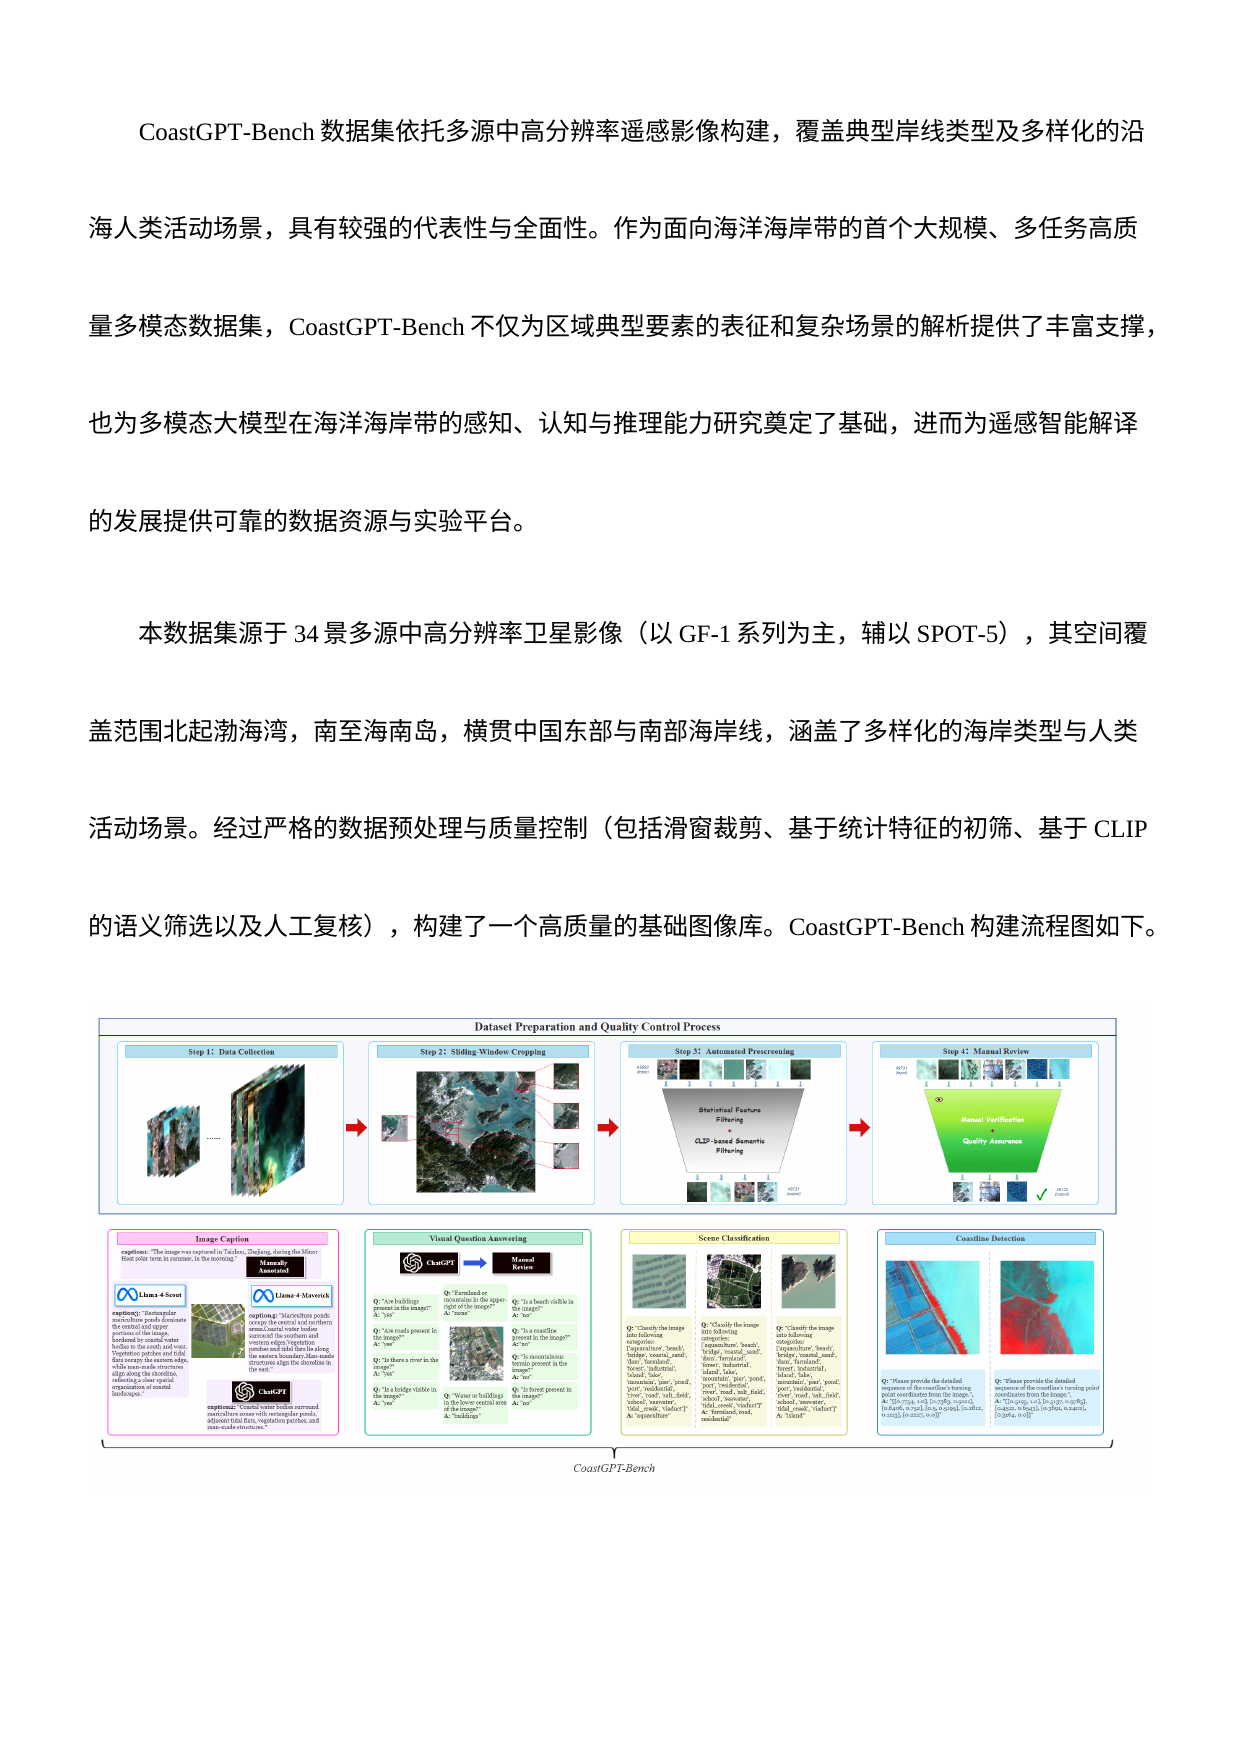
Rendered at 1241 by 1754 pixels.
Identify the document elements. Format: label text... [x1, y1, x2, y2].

picture [88, 1004, 1150, 1489]
text CoastGPT-Bench数据集依托多源中高分辨率遥感影像构建，覆盖典型岸线类型及多样化的沿海人类活动场景，具有较强的代表性与全面性。作为面向海洋海岸带的首个大规模、多任务高质量多模态数据集，CoastGPT-Bench不仅为区域典型要素的表征和复杂场景的解析提供了丰富支撑，也为多模态大模型在海洋海岸带的感知、认知与推理能力研究奠定了基础，进而为遥感智能解译的发展提供可靠的数据资源与实验平台。 [88, 97, 1152, 552]
text 本数据集源于34景多源中高分辨率卫星影像（以GF-1系列为主，辅以SPOT-5），其空间覆盖范围北起渤海湾，南至海南岛，横贯中国东部与南部海岸线，涵盖了多样化的海岸类型与人类活动场景。经过严格的数据预处理与质量控制（包括滑窗裁剪、基于统计特征的初筛、基于CLIP的语义筛选以及人工复核），构建了一个高质量的基础图像库。CoastGPT-Bench构建流程图如下。 [88, 599, 1152, 957]
